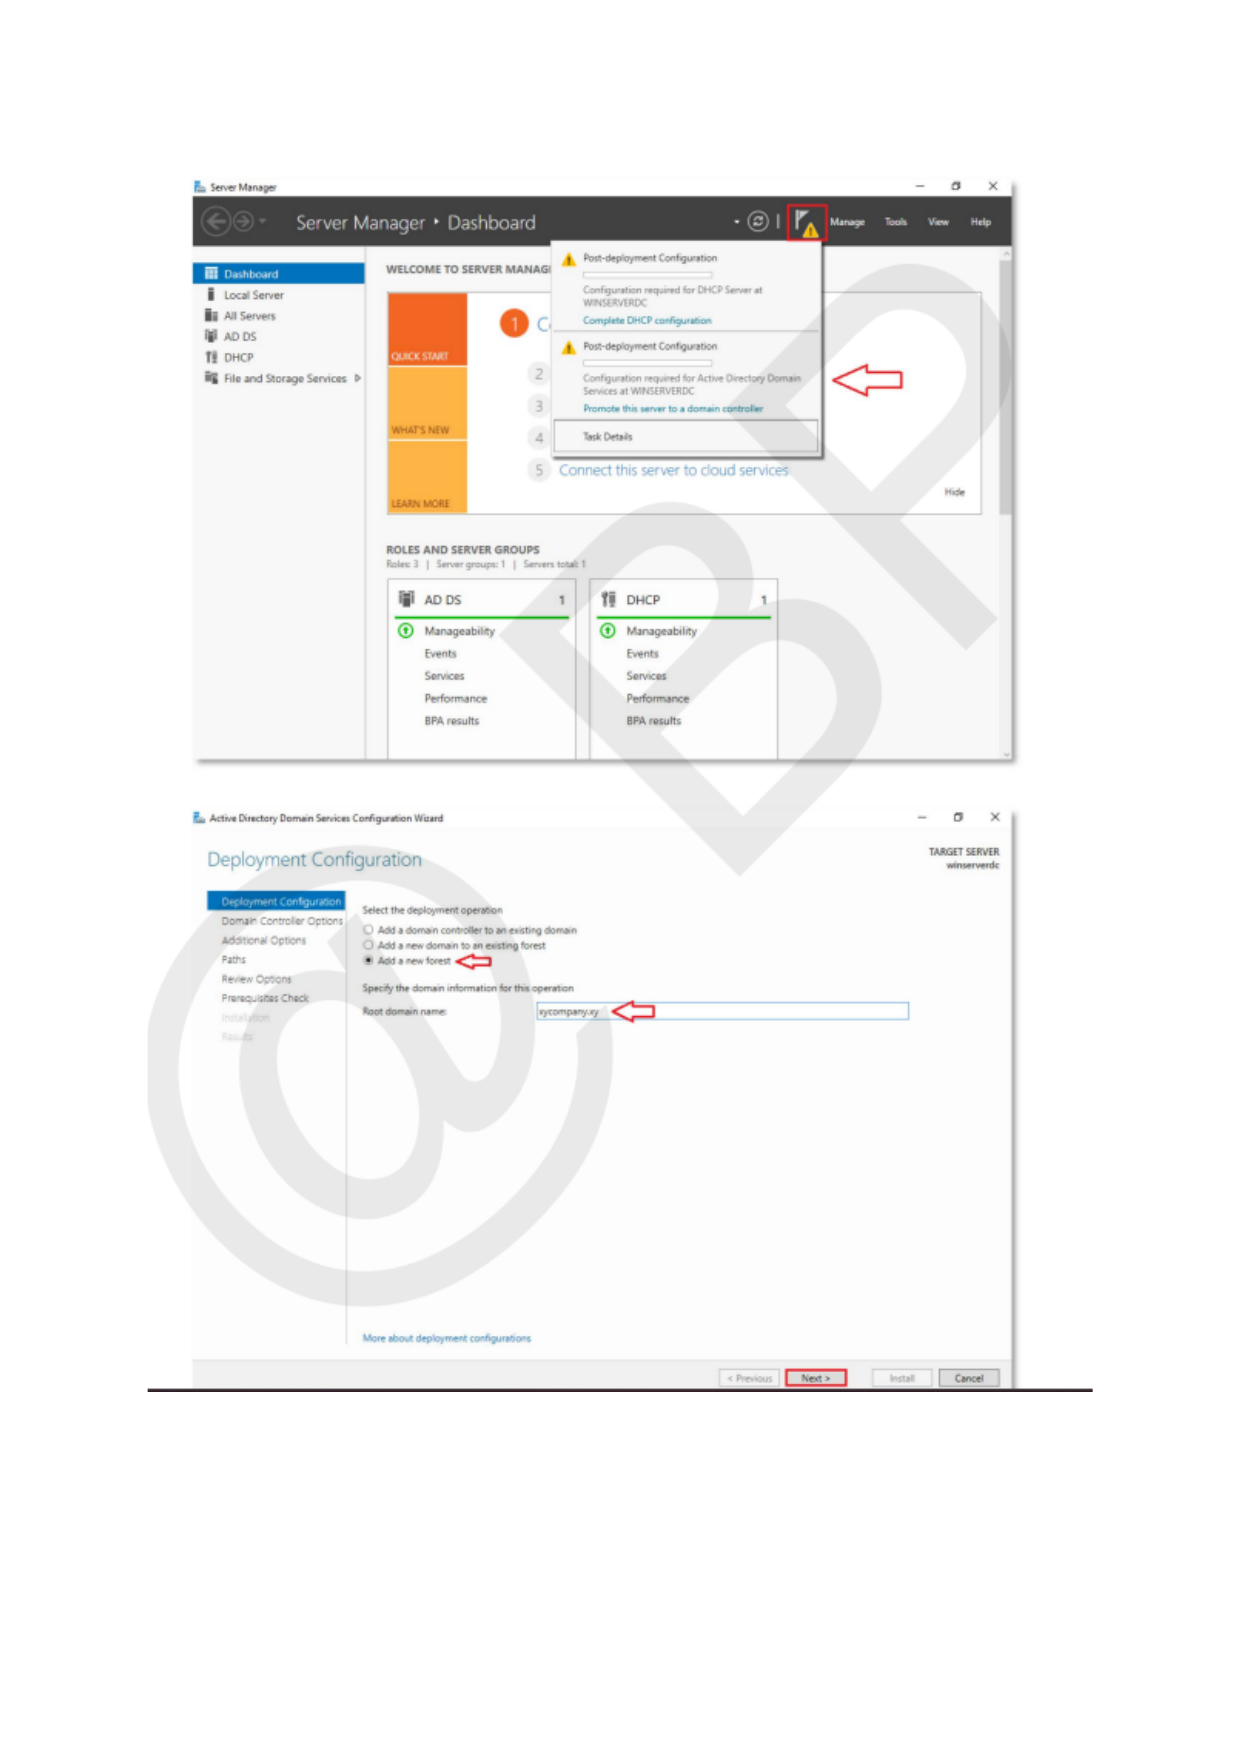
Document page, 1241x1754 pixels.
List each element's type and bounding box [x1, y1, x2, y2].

picture [147, 147, 1093, 1392]
